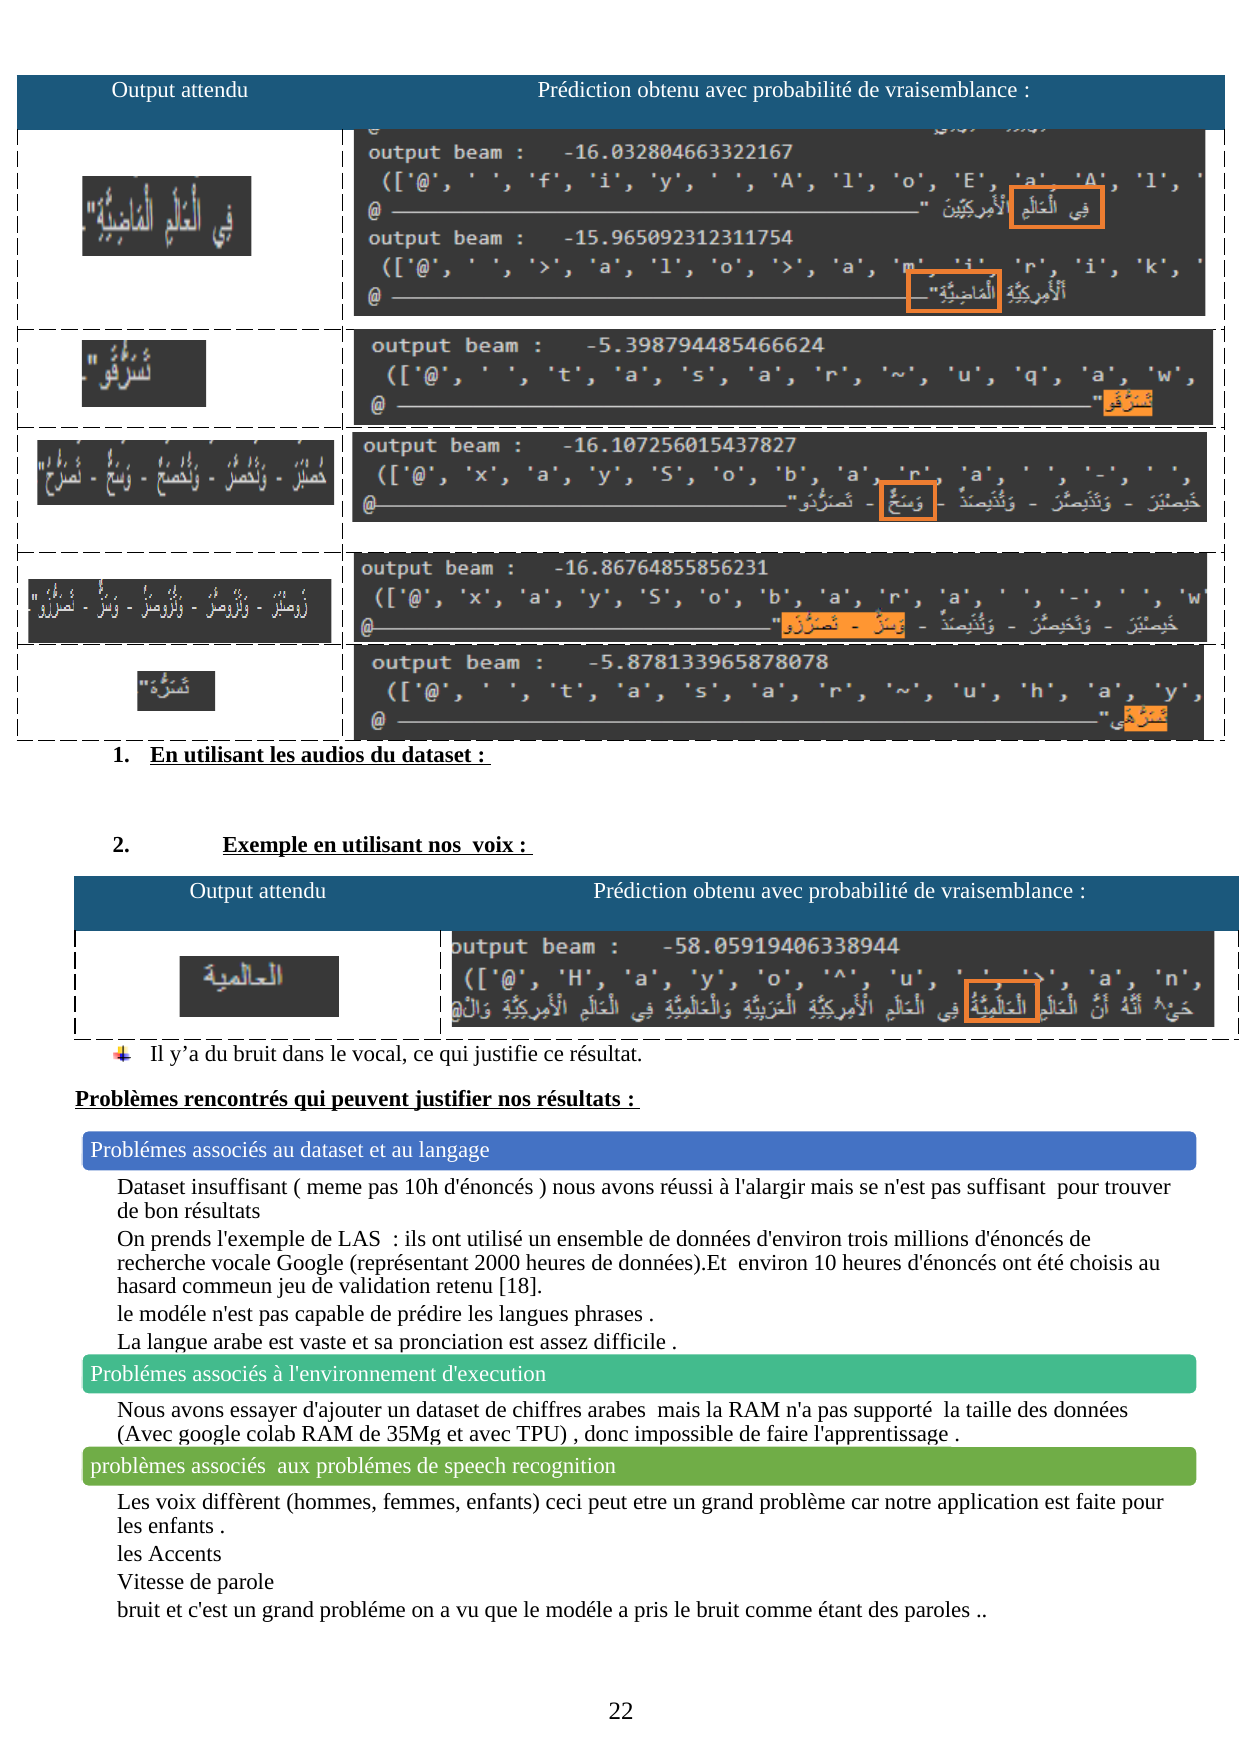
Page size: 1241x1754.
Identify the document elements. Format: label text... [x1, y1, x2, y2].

table_cell [1204, 644, 1224, 740]
list Il y’a du bruit dans le vocal, ce qui justifie ce résultat. [112, 1040, 1167, 1066]
picture [179, 956, 339, 1017]
table_cell [343, 329, 1224, 427]
list Exemple en utilisant nos voix : [112, 831, 1167, 857]
table_header Prédiction obtenu avec probabilité de vraisemblance : [441, 877, 1238, 930]
table_header Output attendu [76, 877, 440, 930]
picture [451, 931, 1215, 1027]
table_cell [343, 552, 1224, 644]
table_header Prédiction obtenu avec probabilité de vraisemblance : [343, 76, 1224, 129]
picture [113, 1044, 131, 1062]
picture [353, 553, 1208, 642]
picture [353, 129, 1206, 316]
picture [352, 432, 1207, 522]
table_cell [343, 644, 353, 740]
list En utilisant les audios du dataset : [112, 741, 1167, 767]
picture [137, 671, 216, 711]
table_cell [17, 329, 343, 427]
picture [353, 329, 1214, 425]
picture [353, 645, 1204, 740]
table_cell [17, 644, 343, 740]
table_cell [441, 931, 1238, 1039]
table_header Output attendu [18, 76, 342, 129]
table_cell [17, 552, 343, 644]
table_cell [343, 130, 1224, 329]
table_cell [75, 931, 441, 1039]
text Problèmes rencontrés qui peuvent justifier nos résultats : [75, 1085, 1167, 1111]
picture [82, 176, 252, 256]
table_cell [17, 130, 343, 329]
table_cell [17, 427, 343, 552]
table_cell [343, 427, 1224, 552]
picture [28, 579, 332, 643]
picture [81, 340, 207, 407]
